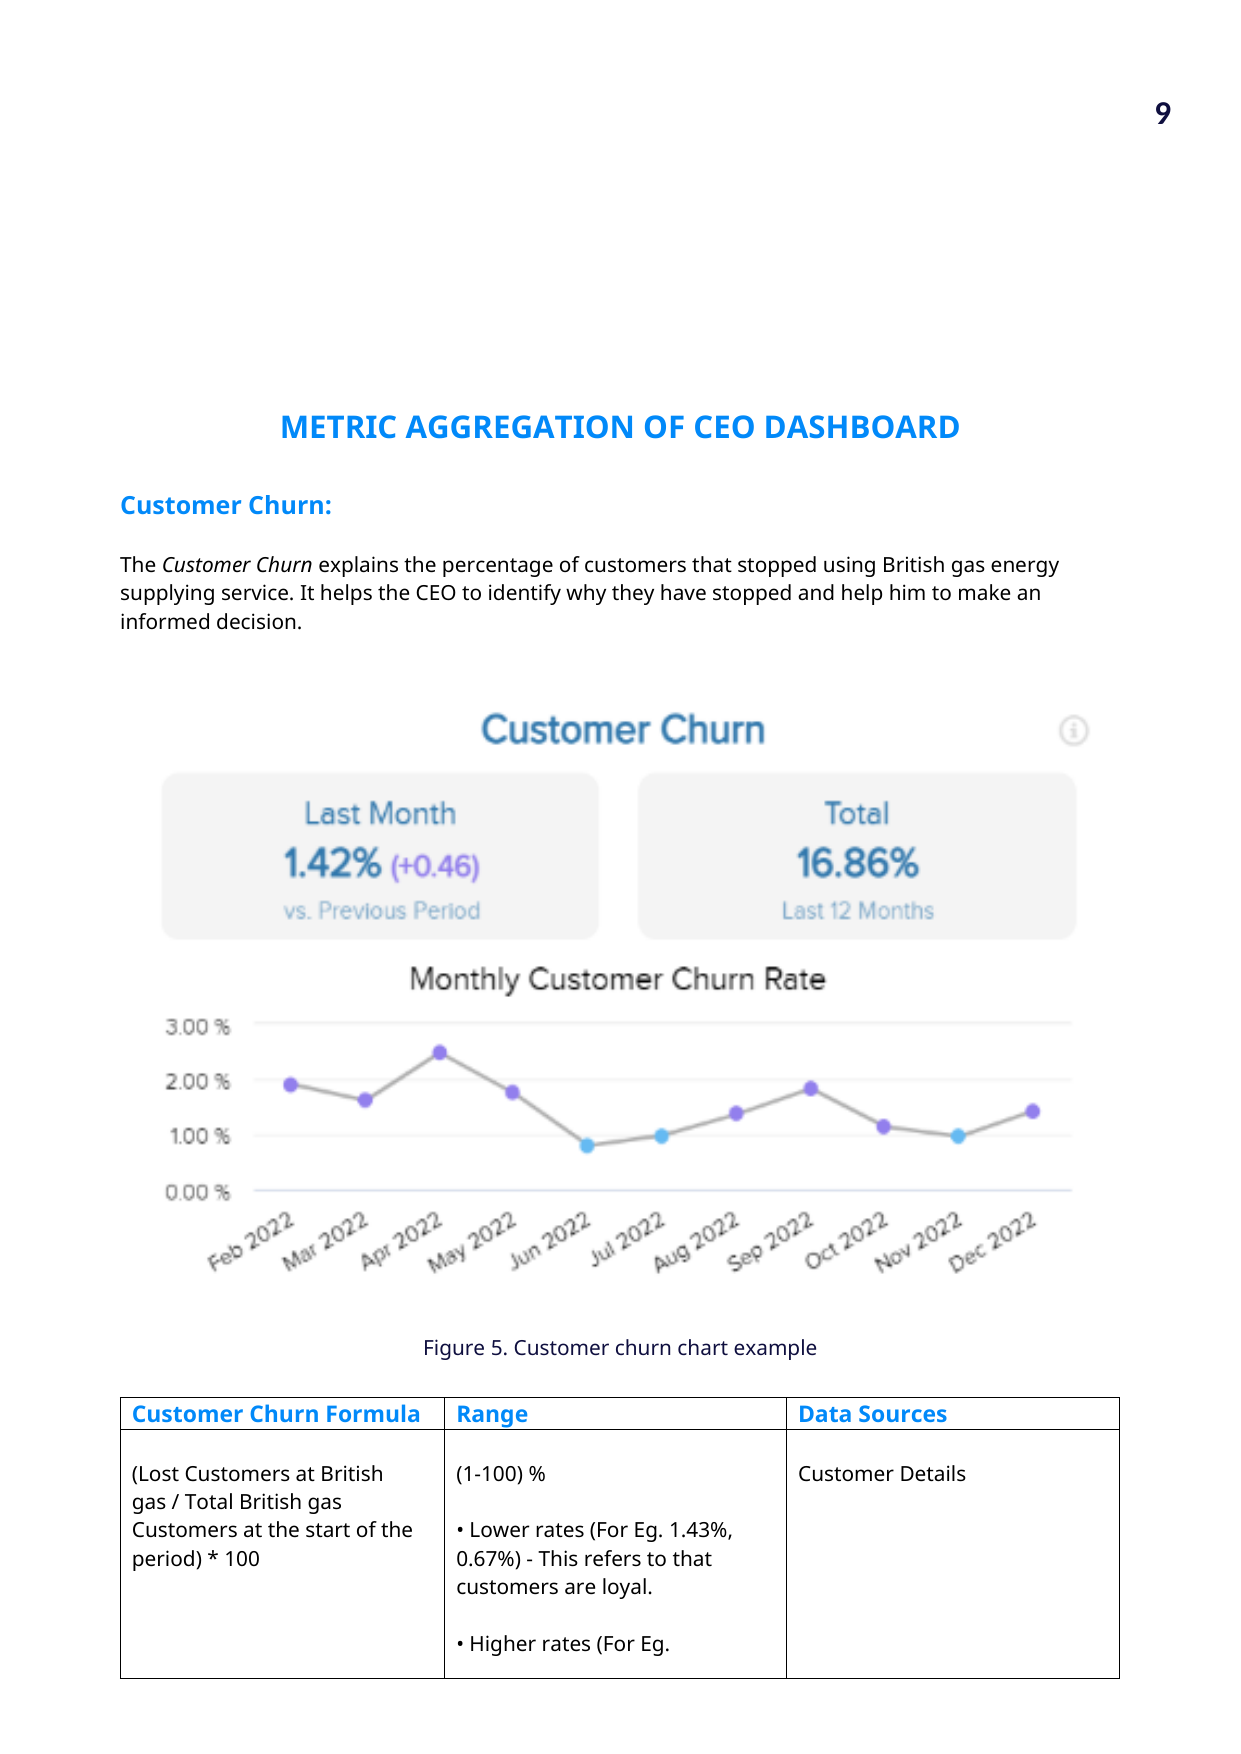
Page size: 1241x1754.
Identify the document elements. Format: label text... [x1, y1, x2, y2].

picture [120, 671, 1123, 1333]
text Customer Churn: [120, 487, 1120, 522]
text The Customer Churn explains the percentage of customers that stopped using British gas energy supplying service. It helps the CEO to identify why they have stopped and help him to make an informed decision. [120, 550, 1120, 635]
text METRIC AGGREGATION OF CEO DASHBOARD [120, 405, 1120, 448]
text Figure 5. Customer churn chart example [120, 1333, 1120, 1361]
table_header Customer Churn Formula [121, 1398, 444, 1429]
table_cell Customer Details [787, 1430, 1119, 1678]
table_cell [445, 1430, 786, 1678]
table_header Range [445, 1398, 786, 1429]
table_header Data Sources [787, 1398, 1119, 1429]
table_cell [121, 1430, 444, 1678]
